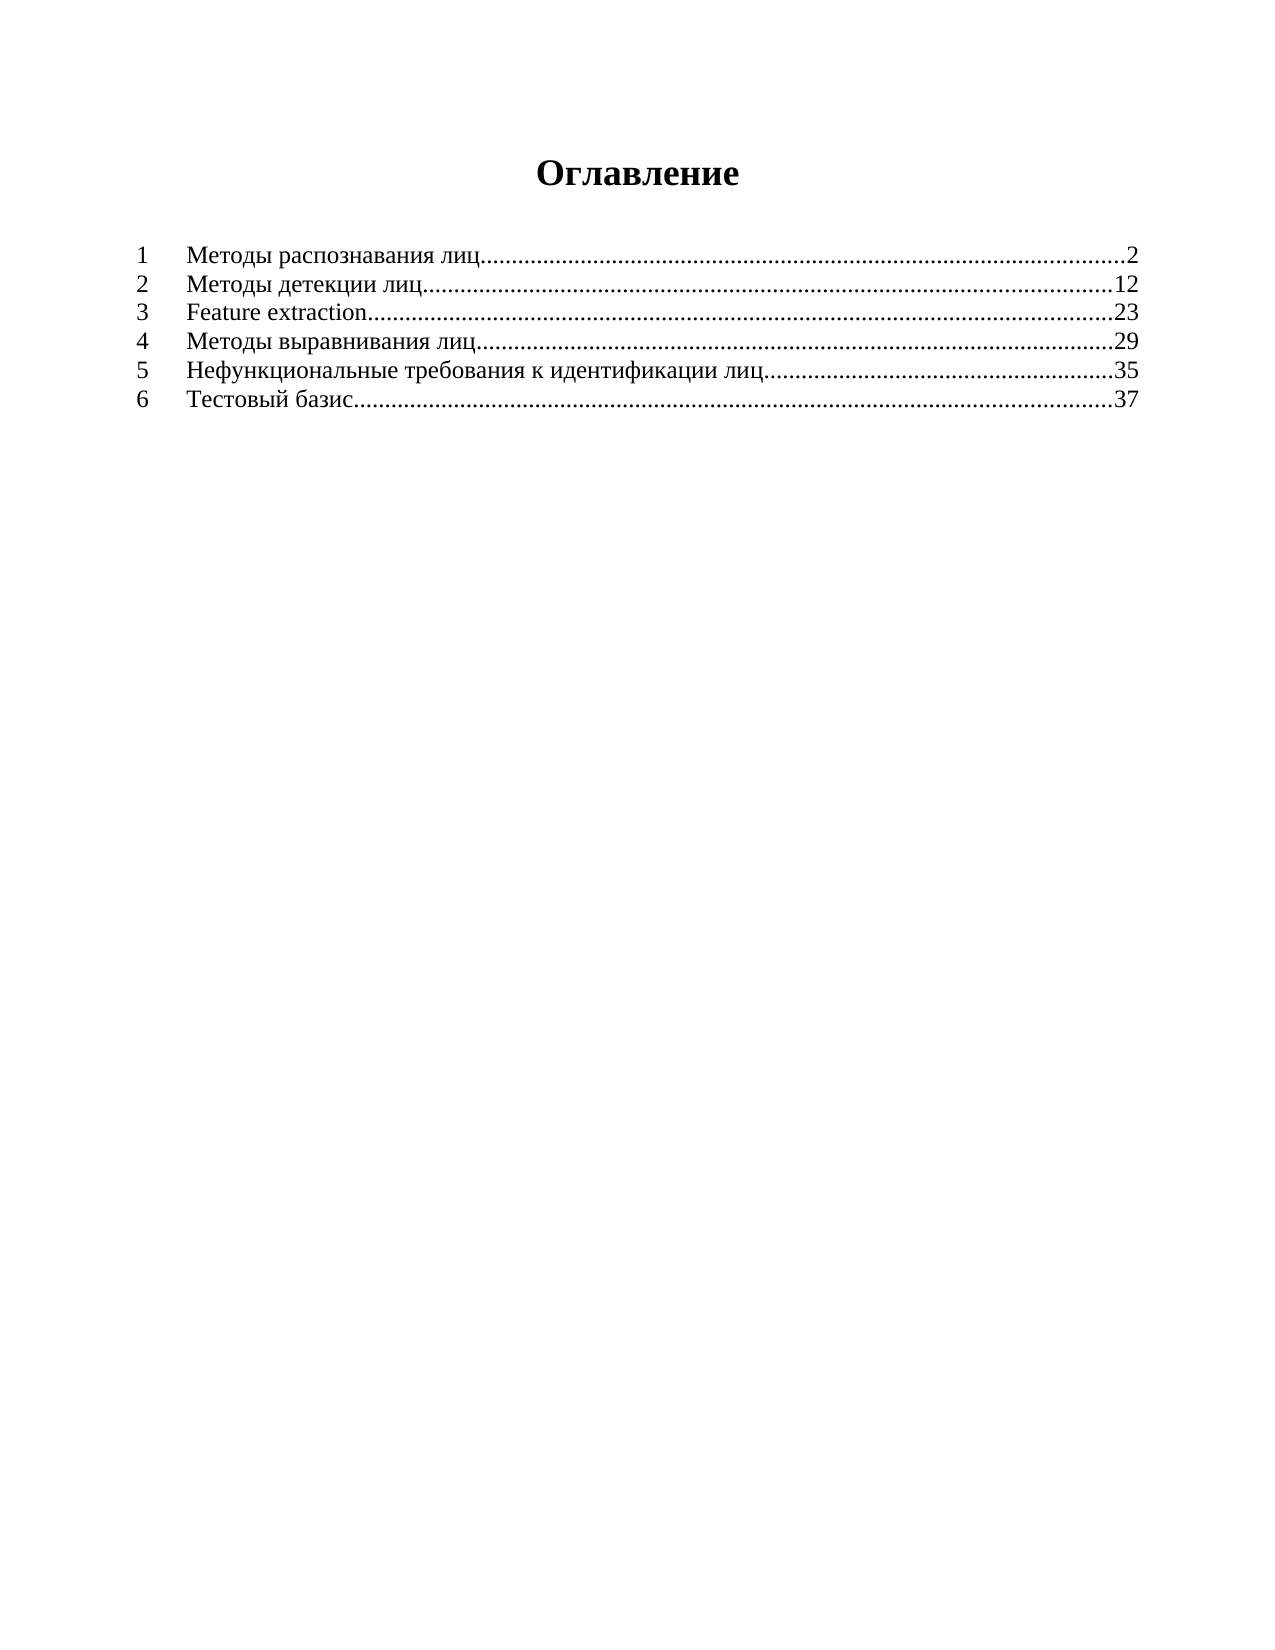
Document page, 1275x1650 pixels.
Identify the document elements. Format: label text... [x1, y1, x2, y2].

text 4 Методы выравнивания лиц 29 [112, 326, 1162, 355]
text 3 Feature extraction 23 [112, 297, 1162, 326]
text 1 Методы распознавания лиц 2 [112, 240, 1162, 269]
text 2 Методы детекции лиц 12 [112, 269, 1162, 297]
text 5 Нефункциональные требования к идентификации лиц 35 [112, 355, 1162, 384]
text 6 Тестовый базис 37 [112, 384, 1162, 412]
text Оглавление [112, 150, 1162, 193]
